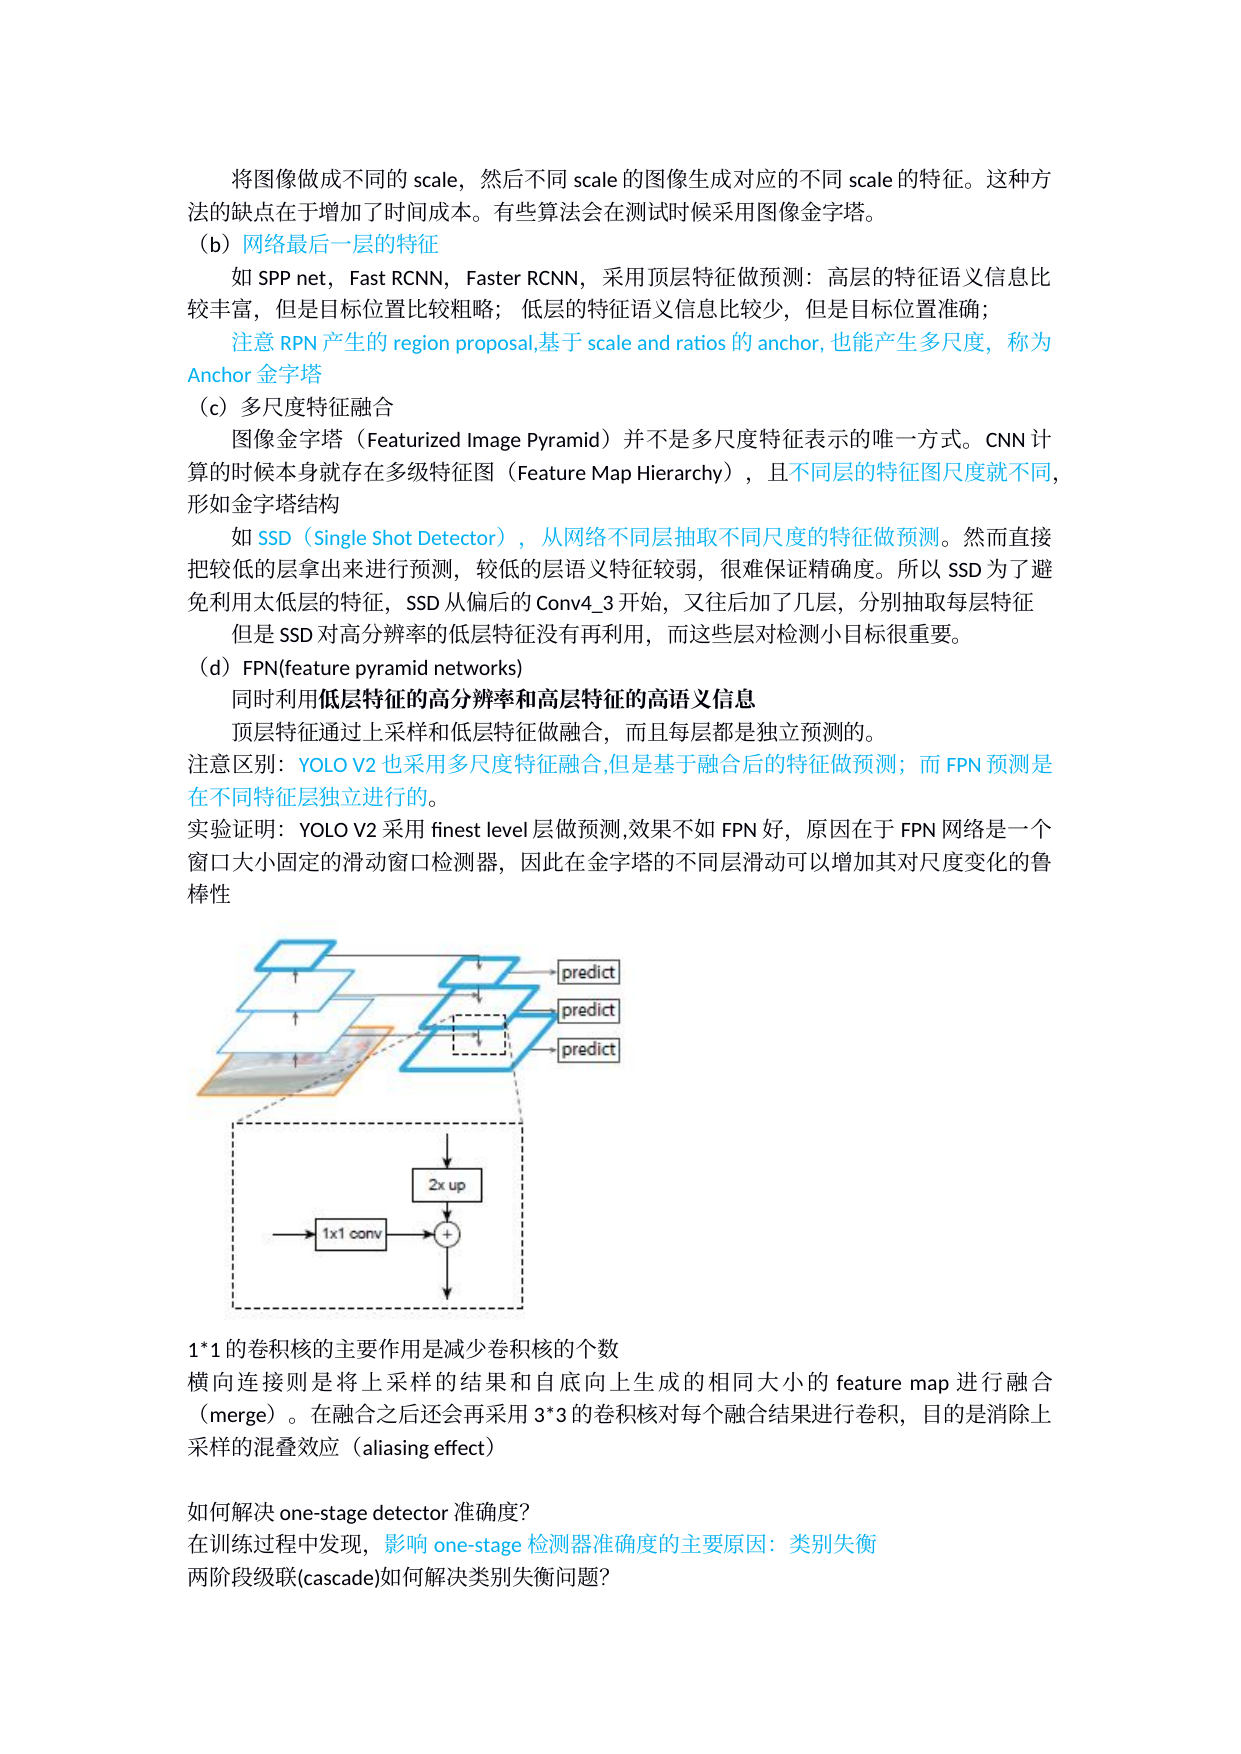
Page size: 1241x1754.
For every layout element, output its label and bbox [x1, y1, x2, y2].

picture [676, 756, 696, 771]
picture [999, 468, 1004, 479]
picture [244, 237, 249, 254]
picture [496, 757, 508, 765]
picture [431, 755, 444, 774]
picture [968, 335, 980, 343]
picture [879, 536, 883, 546]
picture [581, 1535, 589, 1546]
picture [414, 1537, 424, 1554]
picture [799, 1534, 807, 1544]
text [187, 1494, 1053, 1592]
picture [573, 1535, 580, 1541]
picture [187, 920, 636, 1322]
picture [897, 345, 917, 351]
picture [547, 765, 557, 773]
picture [683, 1539, 697, 1544]
picture [565, 530, 570, 547]
picture [922, 465, 937, 482]
picture [909, 473, 919, 481]
picture [819, 765, 829, 773]
picture [272, 243, 280, 254]
picture [631, 528, 646, 547]
picture [816, 756, 826, 762]
picture [969, 465, 981, 473]
picture [633, 764, 650, 773]
picture [858, 1544, 863, 1554]
picture [766, 528, 780, 540]
picture [345, 345, 365, 351]
picture [562, 334, 582, 349]
picture [535, 1548, 548, 1553]
picture [853, 761, 858, 771]
picture [675, 527, 680, 536]
picture [987, 761, 992, 771]
picture [945, 333, 959, 345]
picture [413, 763, 424, 774]
picture [655, 754, 673, 773]
picture [641, 1537, 653, 1545]
picture [233, 788, 248, 807]
picture [906, 532, 913, 542]
picture [812, 463, 827, 482]
picture [790, 530, 802, 538]
picture [540, 332, 558, 351]
picture [522, 754, 532, 771]
picture [854, 339, 862, 352]
picture [341, 801, 357, 805]
picture [619, 755, 627, 769]
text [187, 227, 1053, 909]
picture [257, 367, 265, 373]
picture [837, 527, 847, 544]
picture [428, 245, 438, 253]
picture [836, 763, 840, 773]
picture [235, 336, 243, 344]
picture [906, 464, 916, 470]
picture [1033, 764, 1050, 773]
picture [996, 759, 1003, 769]
picture [306, 373, 317, 378]
picture [1031, 346, 1038, 352]
picture [572, 1545, 580, 1554]
picture [681, 1547, 701, 1553]
picture [862, 759, 869, 769]
picture [626, 1539, 632, 1553]
picture [404, 234, 414, 251]
picture [862, 538, 872, 546]
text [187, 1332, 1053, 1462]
picture [794, 754, 804, 771]
picture [897, 534, 902, 544]
picture [1032, 463, 1047, 482]
picture [374, 787, 382, 804]
picture [283, 789, 293, 795]
picture [593, 536, 601, 547]
picture [747, 1534, 762, 1554]
picture [864, 1538, 870, 1546]
picture [946, 463, 960, 475]
picture [707, 531, 713, 539]
picture [307, 364, 315, 369]
picture [425, 236, 435, 242]
picture [544, 756, 554, 762]
picture [742, 528, 757, 547]
picture [884, 462, 894, 479]
picture [697, 529, 706, 541]
picture [859, 529, 869, 535]
picture [726, 1534, 744, 1541]
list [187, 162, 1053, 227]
picture [261, 787, 271, 804]
picture [286, 798, 296, 806]
picture [280, 373, 296, 381]
picture [473, 755, 487, 767]
picture [988, 467, 994, 474]
